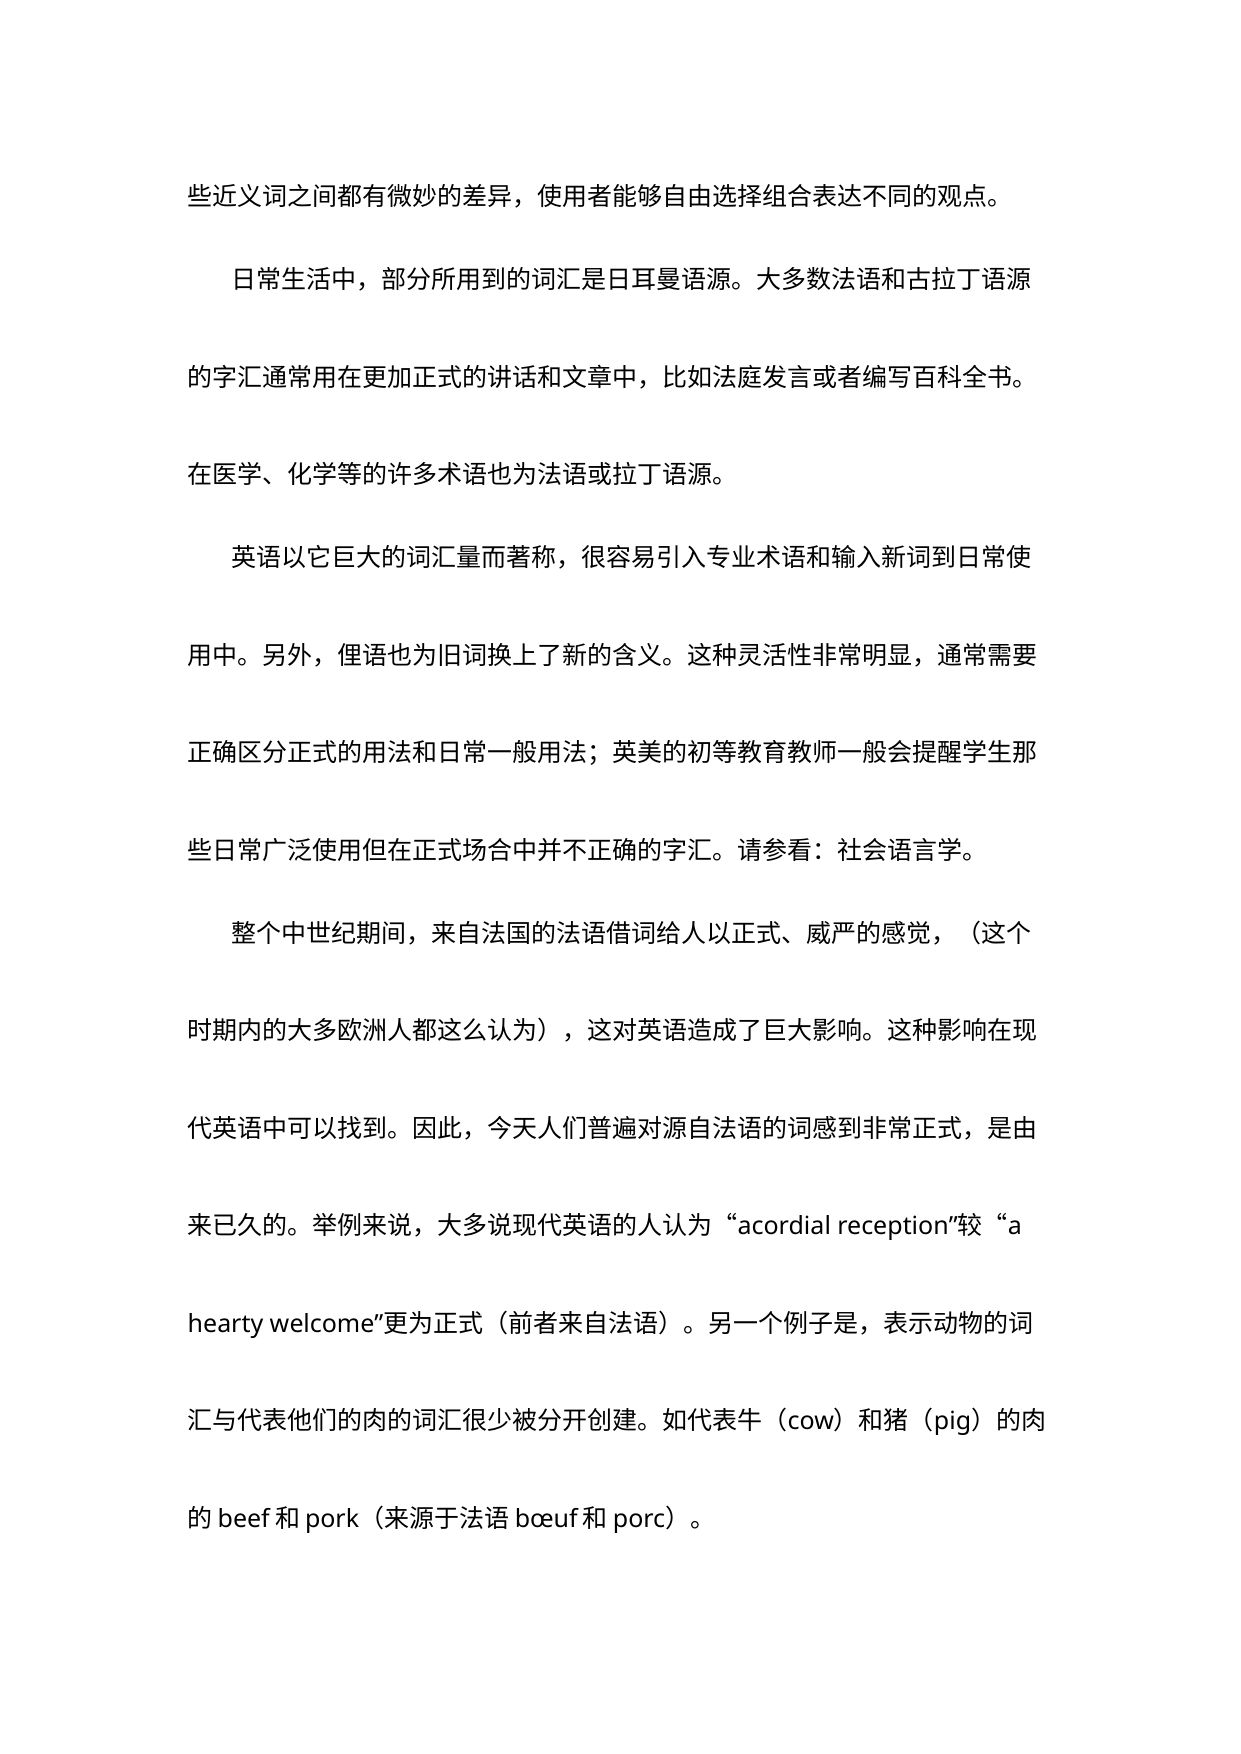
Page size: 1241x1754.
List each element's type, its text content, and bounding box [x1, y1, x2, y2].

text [187, 162, 1053, 227]
text 日常生活中，部分所用到的词汇是日耳曼语源。大多数法语和古拉丁语源的字汇通常用在更加正式的讲话和文章中，比如法庭发言或者编写百科全书。在医学、化学等的许多术语也为法语或拉丁语源。 [187, 245, 1053, 505]
text 整个中世纪期间，来自法国的法语借词给人以正式、威严的感觉，（这个时期内的大多欧洲人都这么认为），这对英语造成了巨大影响。这种影响在现代英语中可以找到。因此，今天人们普遍对源自法语的词感到非常正式，是由来已久的。举例来说，大多说现代英语的人认为“acordial reception”较“a hearty welcome”更为正式（前者来自法语）。另一个例子是，表示动物的词汇与代表他们的肉的词汇很少被分开创建。如代表牛（cow）和猪（pig）的肉的beef和pork（来源于法语 bœuf和porc）。 [187, 899, 1053, 1549]
text 英语以它巨大的词汇量而著称，很容易引入专业术语和输入新词到日常使用中。另外，俚语也为旧词换上了新的含义。这种灵活性非常明显，通常需要正确区分正式的用法和日常一般用法；英美的初等教育教师一般会提醒学生那些日常广泛使用但在正式场合中并不正确的字汇。请参看：社会语言学。 [187, 523, 1053, 881]
